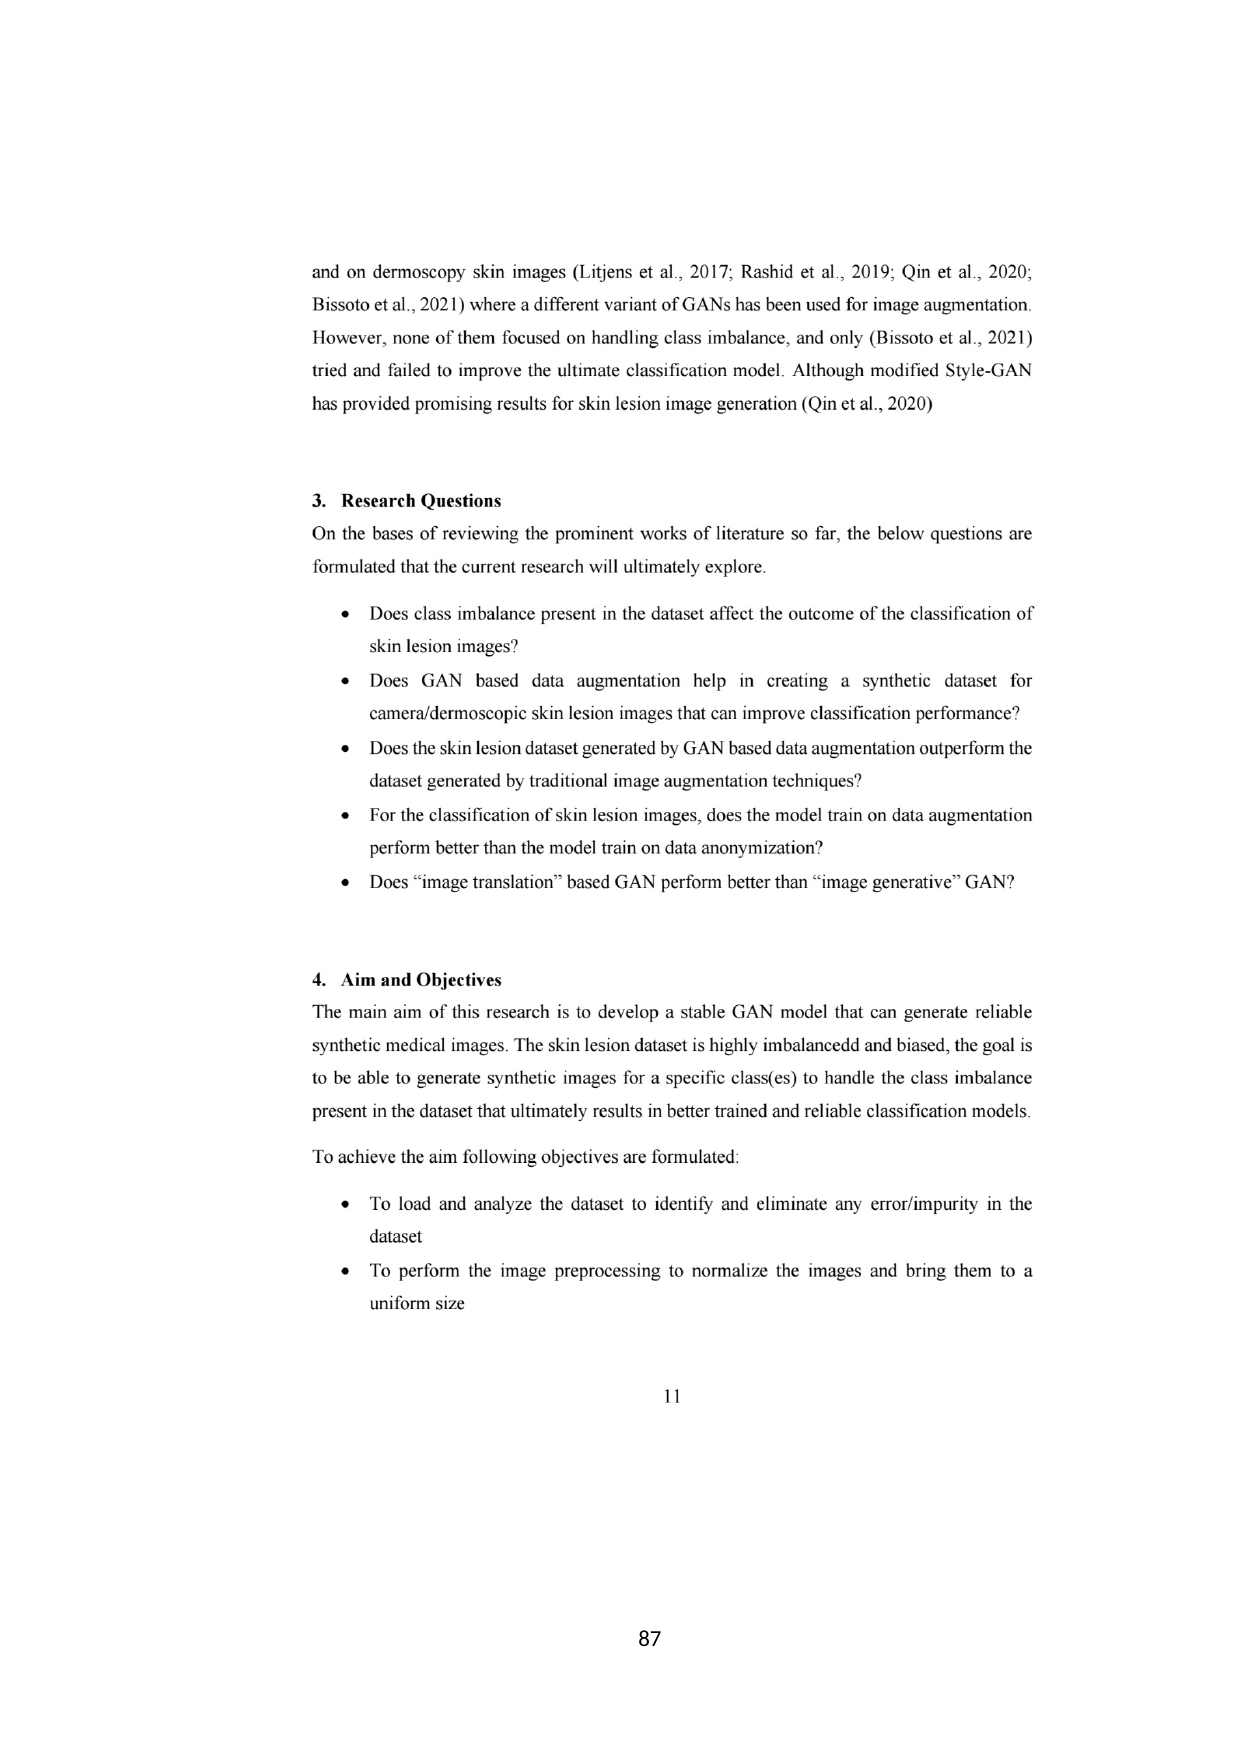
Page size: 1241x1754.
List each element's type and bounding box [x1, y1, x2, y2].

picture [177, 147, 1122, 1484]
